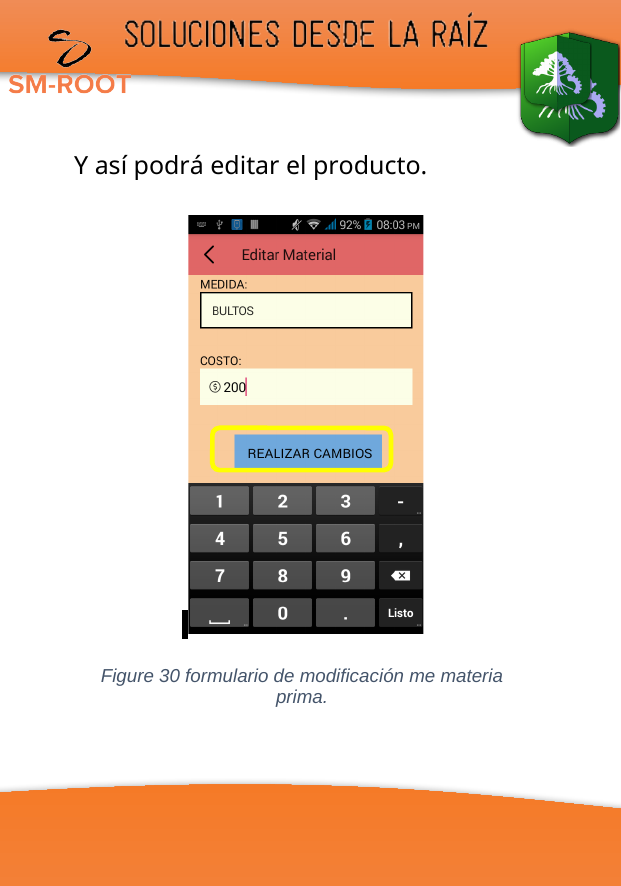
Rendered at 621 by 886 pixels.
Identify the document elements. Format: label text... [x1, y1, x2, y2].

text Y así podrá editar el producto. [74, 148, 531, 182]
picture [188, 215, 424, 634]
picture [516, 28, 621, 147]
text Figure 30 formulario de modificación me materia prima. [74, 664, 531, 708]
picture [7, 28, 132, 100]
